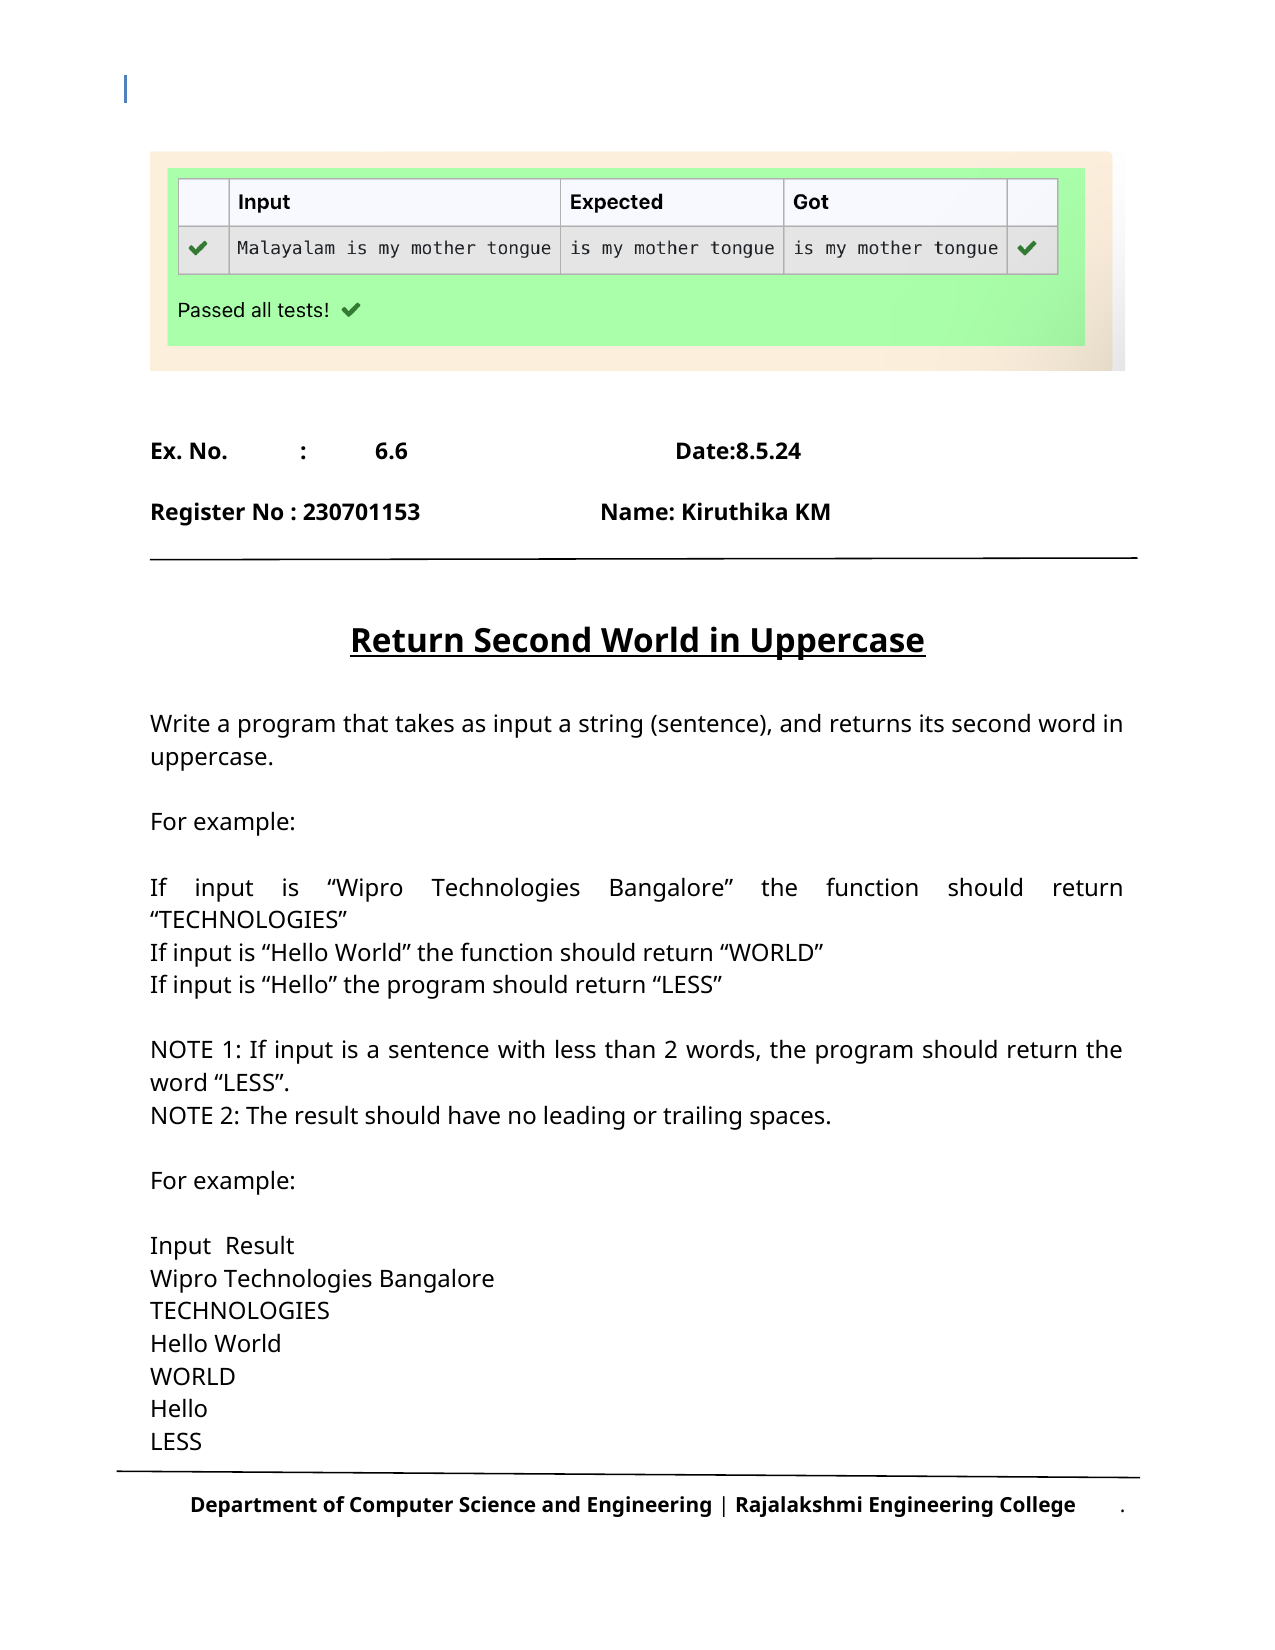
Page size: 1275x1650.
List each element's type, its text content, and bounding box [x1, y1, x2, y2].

text If input is “Hello World” the function should return “WORLD” [150, 936, 1125, 968]
text NOTE 1: If input is a sentence with less than 2 words, the program should return the word “LESS”. [150, 1033, 1125, 1098]
text WORLD [150, 1359, 1125, 1392]
text Return Second World in Uppercase [150, 616, 1125, 662]
text Hello World [150, 1327, 1125, 1359]
text Write a program that takes as input a string (sentence), and returns its second word in uppercase. [150, 707, 1125, 772]
text Register No : 230701153 Name: Kiruthika KM [150, 496, 1125, 527]
text LESS [150, 1424, 1125, 1457]
text Hello [150, 1392, 1125, 1424]
text NOTE 2: The result should have no leading or trailing spaces. [150, 1098, 1125, 1131]
picture [150, 150, 1125, 371]
text If input is “Wipro Technologies Bangalore” the function should return “TECHNOLOGIES” [150, 870, 1125, 936]
text Input Result [150, 1229, 1125, 1262]
text If input is “Hello” the program should return “LESS” [150, 968, 1125, 1001]
text For example: [150, 805, 1125, 838]
text TECHNOLOGIES [150, 1294, 1125, 1327]
text Ex. No. : 6.6 Date:8.5.24 [150, 435, 1125, 466]
text Wipro Technologies Bangalore [150, 1262, 1125, 1294]
text For example: [150, 1164, 1125, 1196]
